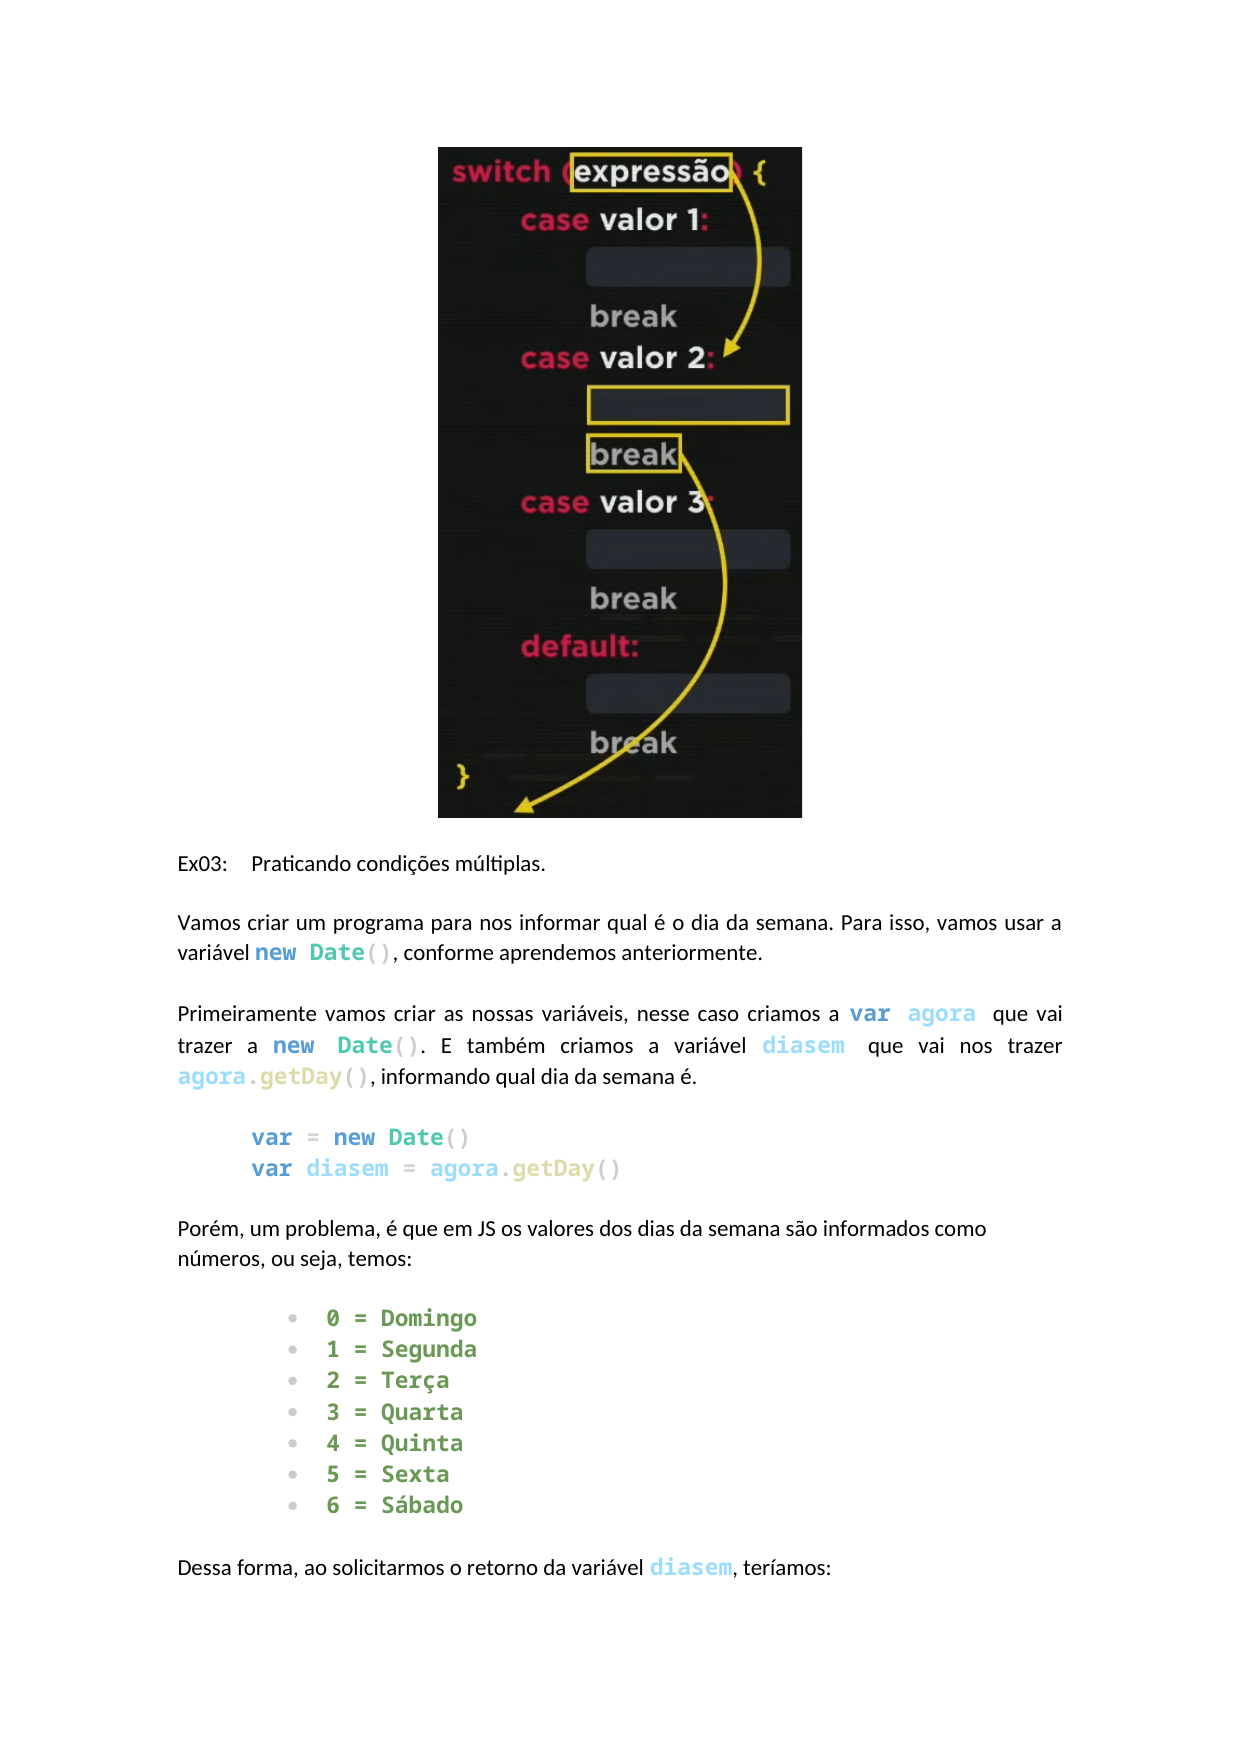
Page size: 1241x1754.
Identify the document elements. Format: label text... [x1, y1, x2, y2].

list 5 = Sexta [288, 1458, 1063, 1489]
list 4 = Quinta [288, 1427, 1063, 1458]
text Primeiramente vamos criar as nossas variáveis, nesse caso criamos a var agora que vai trazer a new Date(). E também criamos a variável diasem que vai nos trazer agora.getDay(), informando qual dia da semana é. [177, 997, 1063, 1091]
list 2 = Terça [288, 1364, 1063, 1396]
text Dessa forma, ao solicitarmos o retorno da variável diasem, teríamos: [177, 1550, 1063, 1582]
list 0 = Domingo [288, 1302, 1063, 1333]
text var = new Date() [251, 1121, 1063, 1152]
picture [438, 147, 803, 818]
list 6 = Sábado [288, 1489, 1063, 1521]
list 1 = Segunda [288, 1333, 1063, 1364]
list 3 = Quarta [288, 1396, 1063, 1427]
text Ex03: Praticando condições múltiplas. [177, 847, 1063, 877]
text Vamos criar um programa para nos informar qual é o dia da semana. Para isso, vamos usar a variável new Date(), conforme aprendemos anteriormente. [177, 907, 1063, 968]
text var diasem = agora.getDay() [251, 1152, 1063, 1183]
text Porém, um problema, é que em JS os valores dos dias da semana são informados como números, ou seja, temos: [177, 1213, 1063, 1272]
